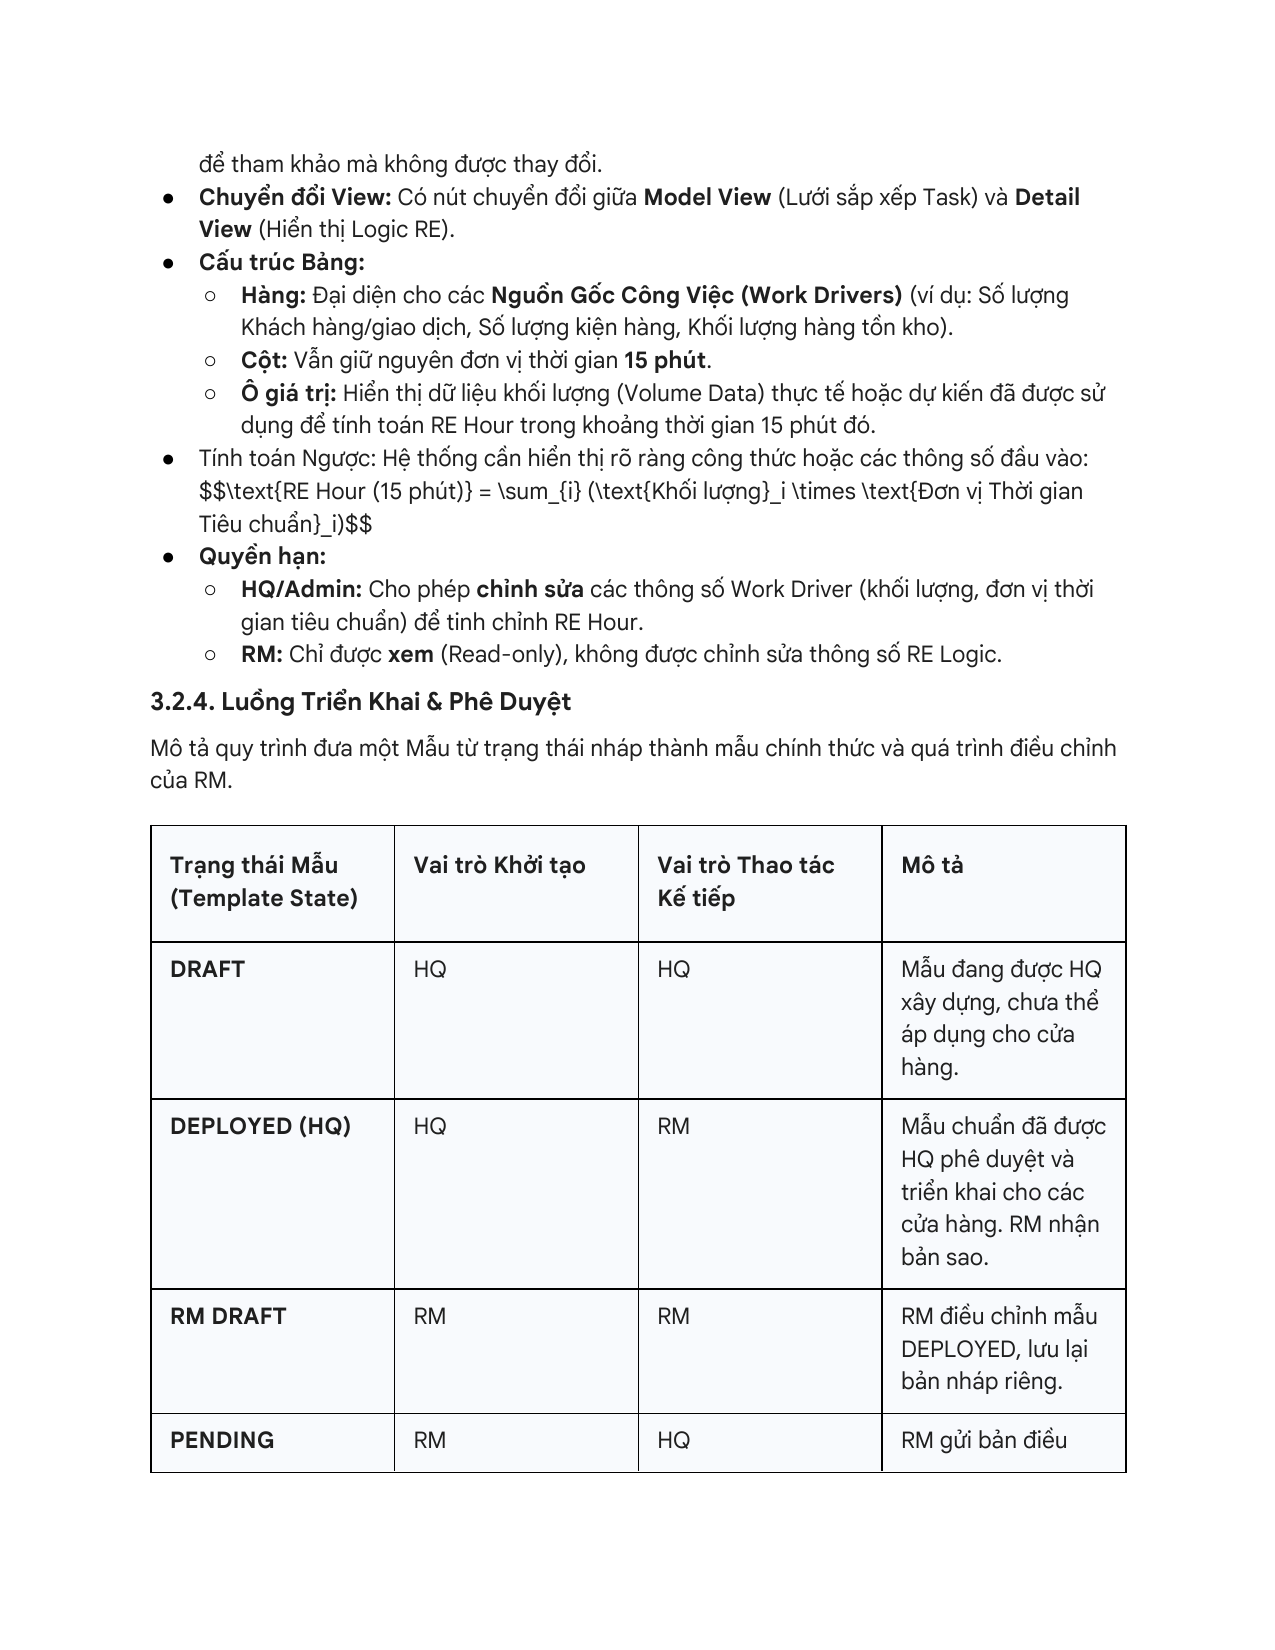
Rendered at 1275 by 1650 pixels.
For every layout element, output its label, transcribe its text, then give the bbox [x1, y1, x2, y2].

table_cell RM DRAFT [152, 1290, 394, 1412]
table_cell RM [639, 1100, 881, 1288]
list HQ/Admin: Cho phép chỉnh sửa các thông số Work Driver (khối lượng, đơn vị thời gian tiêu chuẩn) để tinh chỉnh RE Hour. [203, 575, 1125, 637]
table_cell RM [395, 1290, 638, 1412]
subtitle 3.2.4. Luồng Triển Khai & Phê Duyệt [150, 686, 1125, 717]
table_cell RM điều chỉnh mẫu DEPLOYED, lưu lại bản nháp riêng. [883, 1290, 1125, 1412]
table_cell HQ [395, 1100, 638, 1288]
list Cấu trúc Bảng: [161, 248, 1125, 277]
table_cell HQ [395, 943, 638, 1098]
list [161, 150, 1125, 179]
list Ô giá trị: Hiển thị dữ liệu khối lượng (Volume Data) thực tế hoặc dự kiến đã được sử dụng để tính toán RE Hour trong khoảng thời gian 15 phút đó. [203, 379, 1125, 440]
table_cell HQ [639, 1414, 881, 1471]
list RM: Chỉ được xem (Read-only), không được chỉnh sửa thông số RE Logic. [203, 641, 1125, 669]
table_header Trạng thái Mẫu (Template State) [152, 826, 394, 941]
table_cell RM [395, 1414, 638, 1471]
list Hàng: Đại diện cho các Nguồn Gốc Công Việc (Work Drivers) (ví dụ: Số lượng Khách hàng/giao dịch, Số lượng kiện hàng, Khối lượng hàng tồn kho). [203, 281, 1125, 342]
table_header Vai trò Khởi tạo [395, 826, 638, 941]
table_cell PENDING APPROVAL [152, 1414, 394, 1471]
table_header Vai trò Thao tác Kế tiếp [639, 826, 881, 941]
list Chuyển đổi View: Có nút chuyển đổi giữa Model View (Lưới sắp xếp Task) và Detail View (Hiển thị Logic RE). [161, 183, 1125, 244]
table_cell DRAFT [152, 943, 394, 1098]
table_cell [883, 1414, 1125, 1471]
table_cell DEPLOYED (HQ) [152, 1100, 394, 1288]
list Quyền hạn: [161, 542, 1125, 571]
text Mô tả quy trình đưa một Mẫu từ trạng thái nháp thành mẫu chính thức và quá trình điều chỉnh của RM. [150, 734, 1125, 796]
table_cell Mẫu đang được HQ xây dựng, chưa thể áp dụng cho cửa hàng. [883, 943, 1125, 1098]
list Cột: Vẫn giữ nguyên đơn vị thời gian 15 phút. [203, 346, 1125, 375]
table_header Mô tả [883, 826, 1125, 941]
table_cell HQ [639, 943, 881, 1098]
table_cell Mẫu chuẩn đã được HQ phê duyệt và triển khai cho các cửa hàng. RM nhận bản sao. [883, 1100, 1125, 1288]
table_cell RM [639, 1290, 881, 1412]
list Tính toán Ngược: Hệ thống cần hiển thị rõ ràng công thức hoặc các thông số đầu vào: $$\text{RE Hour (15 phút)} = \sum_{i} (\text{Khối lượng}_i \times \text{Đơn vị Thời gian Tiêu chuẩn}_i)$$ [161, 444, 1125, 538]
